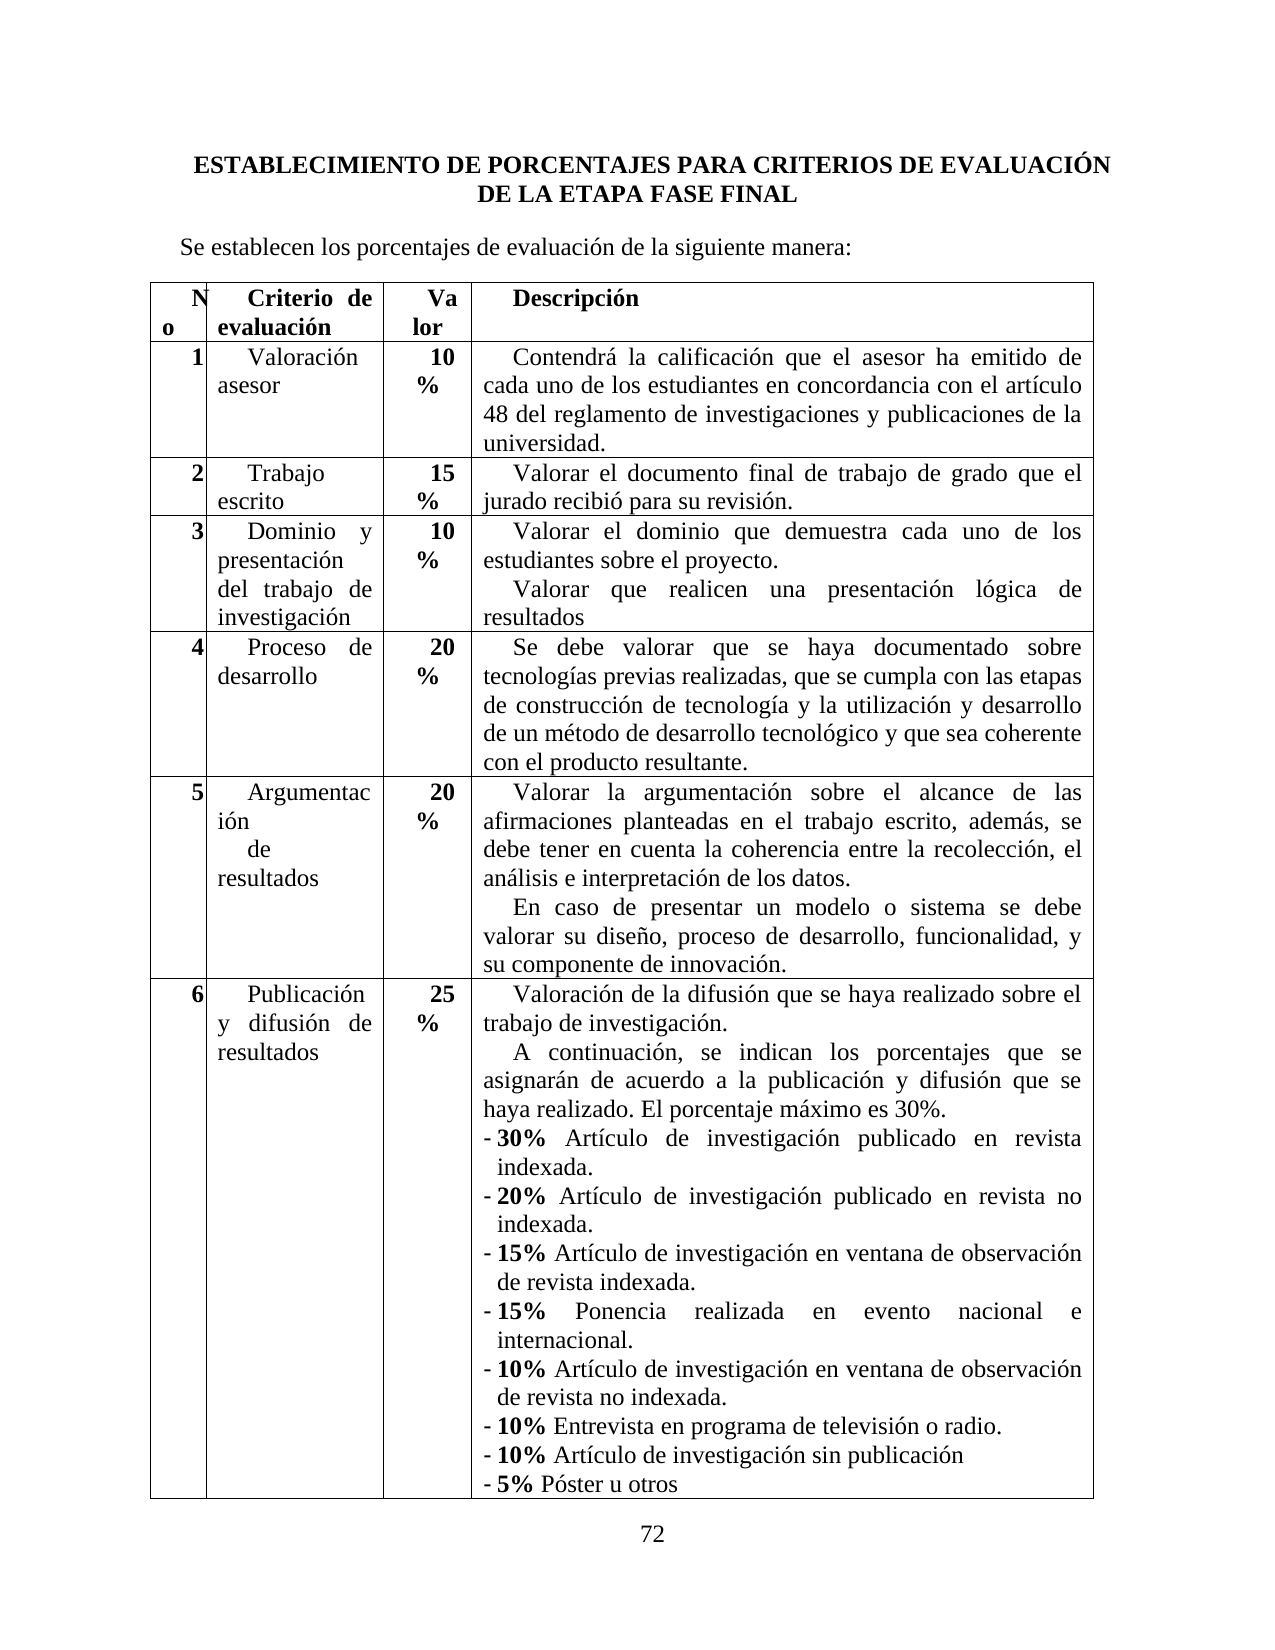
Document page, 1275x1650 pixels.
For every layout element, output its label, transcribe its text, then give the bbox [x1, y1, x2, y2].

table_header Criterio de evaluación [207, 283, 383, 341]
table_cell Proceso de desarrollo [207, 632, 383, 776]
table_cell Trabajo escrito [207, 458, 383, 515]
table_header Descripción [472, 283, 1093, 341]
table_cell 1 [151, 342, 206, 457]
table_cell 4 [151, 632, 206, 776]
text Se establecen los porcentajes de evaluación de la siguiente manera: [150, 232, 1125, 261]
table_cell 3 [151, 516, 206, 631]
table_cell Valorar el documento final de trabajo de grado que el jurado recibió para su revisión. [472, 458, 1093, 515]
table_cell 10% [384, 516, 471, 631]
table_cell 25% [384, 979, 471, 1498]
table_cell Publicación y difusión de resultados [207, 979, 383, 1498]
table_header No [151, 283, 206, 341]
text ESTABLECIMIENTO DE PORCENTAJES PARA CRITERIOS DE EVALUACIÓN DE LA ETAPA FASE FINAL [150, 150, 1125, 207]
table_cell Dominio y presentación del trabajo de investigación [207, 516, 383, 631]
table_cell Valorar la argumentación sobre el alcance de las afirmaciones planteadas en el trabajo escrito, además, se debe tener en cuenta la coherencia entre la recolección, el análisis e interpretación de los datos. En caso de presentar un modelo o sistema se debe valorar su diseño, proceso de desarrollo, funcionalidad, y su componente de innovación. [472, 777, 1093, 978]
table_cell Valorar el dominio que demuestra cada uno de los estudiantes sobre el proyecto. Valorar que realicen una presentación lógica de resultados [472, 516, 1093, 631]
table_cell 6 [151, 979, 206, 1498]
table_cell 20% [384, 632, 471, 776]
table_cell Se debe valorar que se haya documentado sobre tecnologías previas realizadas, que se cumpla con las etapas de construcción de tecnología y la utilización y desarrollo de un método de desarrollo tecnológico y que sea coherente con el producto resultante. [472, 632, 1093, 776]
table_cell 20% [384, 777, 471, 978]
table_cell 5 [151, 777, 206, 978]
table_header Valor [384, 283, 471, 341]
table_cell 10% [384, 342, 471, 457]
table_cell Contendrá la calificación que el asesor ha emitido de cada uno de los estudiantes en concordancia con el artículo 48 del reglamento de investigaciones y publicaciones de la universidad. [472, 342, 1093, 457]
table_cell Argumentación de resultados [207, 777, 383, 978]
table_cell 2 [151, 458, 206, 515]
table_cell Valoración de la difusión que se haya realizado sobre el trabajo de investigación. A continuación, se indican los porcentajes que se asignarán de acuerdo a la publicación y difusión que se haya realizado. El porcentaje máximo es 30%. 30% Artículo de investigación publicado en revista indexada. 20% Artículo de investigación publicado en revista no indexada. 15% Artículo de investigación en ventana de observación de revista indexada. 15% Ponencia realizada en evento nacional e internacional. 10% Artículo de investigación en ventana de observación de revista no indexada. 10% Entrevista en programa de televisión o radio. 10% Artículo de investigación sin publicación 5% Póster u otros [472, 979, 1093, 1498]
table_cell 15% [384, 458, 471, 515]
table_cell Valoración asesor [207, 342, 383, 457]
